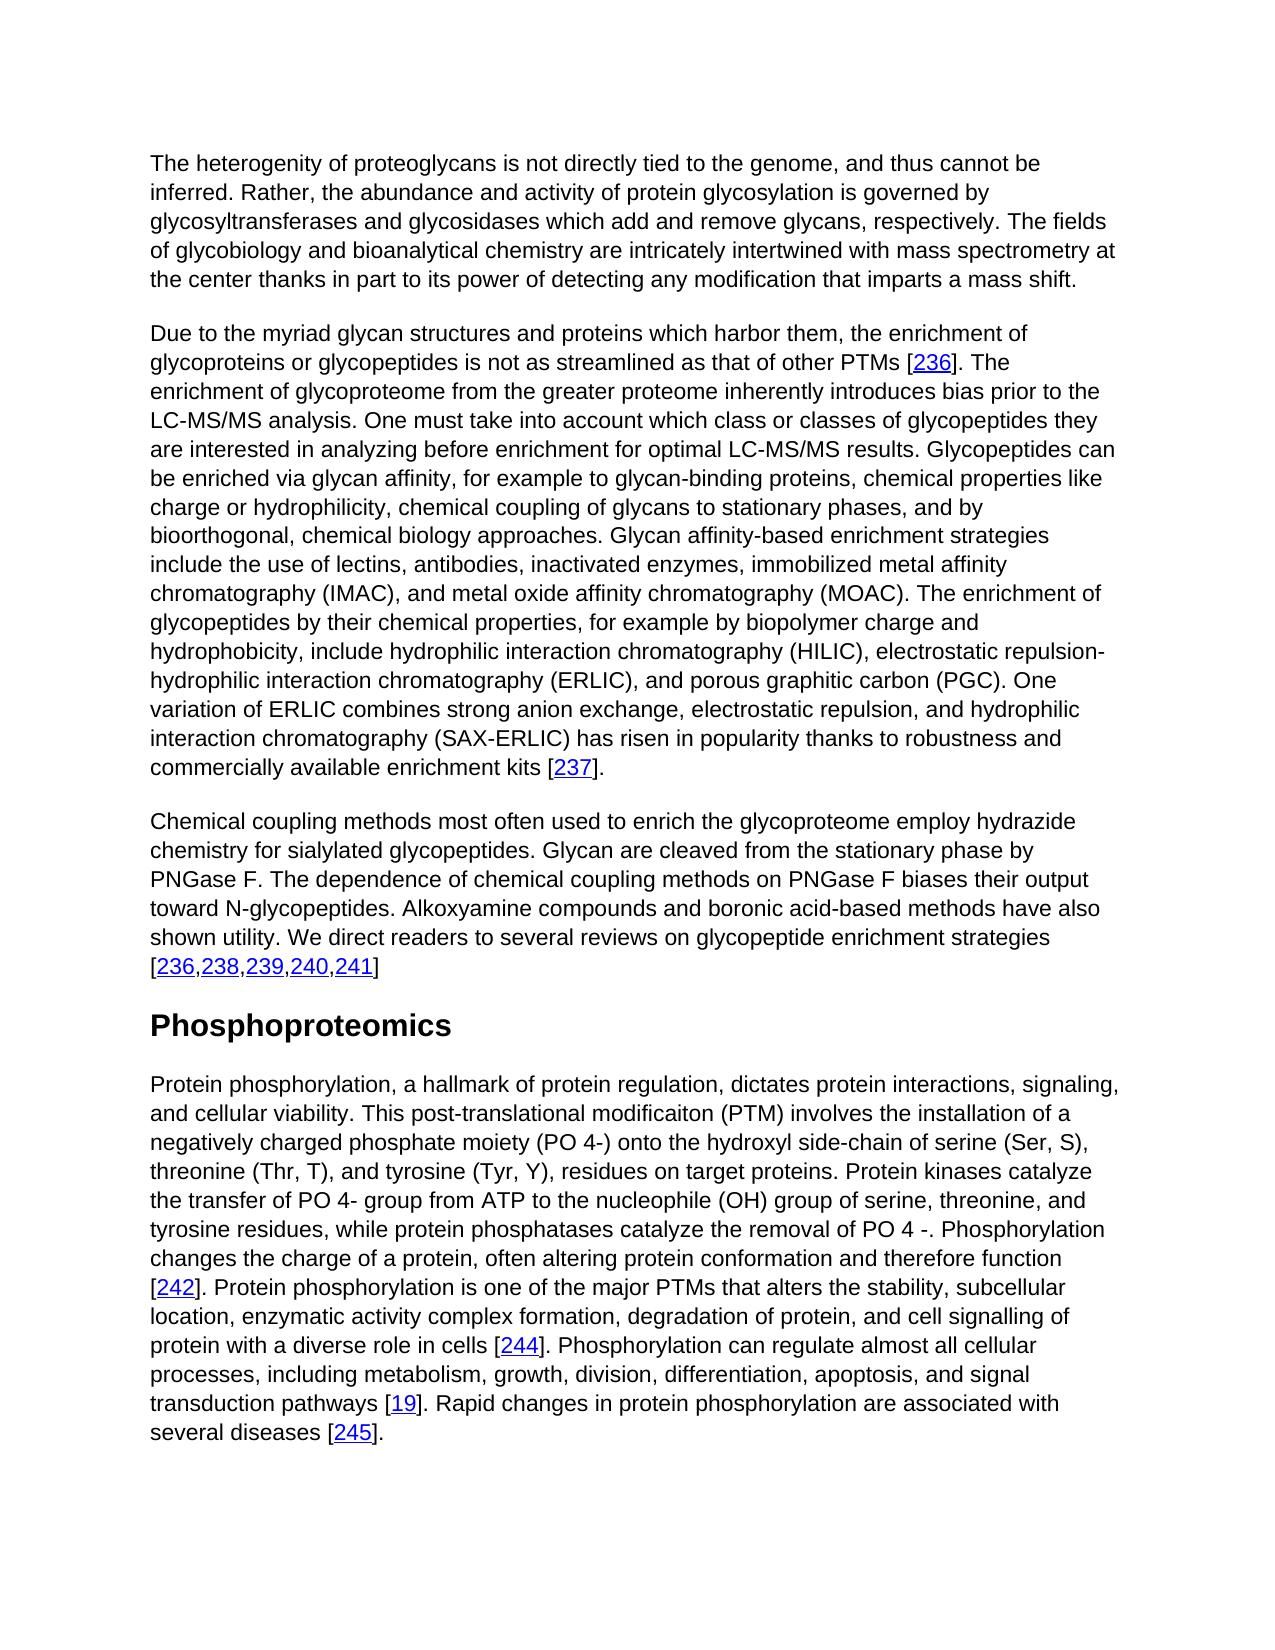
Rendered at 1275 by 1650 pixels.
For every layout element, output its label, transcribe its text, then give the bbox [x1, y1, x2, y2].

text Chemical coupling methods most often used to enrich the glycoproteome employ hydrazide chemistry for sialylated glycopeptides. Glycan are cleaved from the stationary phase by PNGase F. The dependence of chemical coupling methods on PNGase F biases their output toward N-glycopeptides. Alkoxyamine compounds and boronic acid-based methods have also shown utility. We direct readers to several reviews on glycopeptide enrichment strategies [236,238,239,240,241] [150, 808, 1125, 979]
subtitle Phosphoproteomics [150, 1007, 1125, 1043]
text Due to the myriad glycan structures and proteins which harbor them, the enrichment of glycoproteins or glycopeptides is not as streamlined as that of other PTMs [236]. The enrichment of glycoproteome from the greater proteome inherently introduces bias prior to the LC-MS/MS analysis. One must take into account which class or classes of glycopeptides they are interested in analyzing before enrichment for optimal LC-MS/MS results. Glycopeptides can be enriched via glycan affinity, for example to glycan-binding proteins, chemical properties like charge or hydrophilicity, chemical coupling of glycans to stationary phases, and by bioorthogonal, chemical biology approaches. Glycan affinity-based enrichment strategies include the use of lectins, antibodies, inactivated enzymes, immobilized metal affinity chromatography (IMAC), and metal oxide affinity chromatography (MOAC). The enrichment of glycopeptides by their chemical properties, for example by biopolymer charge and hydrophobicity, include hydrophilic interaction chromatography (HILIC), electrostatic repulsion-hydrophilic interaction chromatography (ERLIC), and porous graphitic carbon (PGC). One variation of ERLIC combines strong anion exchange, electrostatic repulsion, and hydrophilic interaction chromatography (SAX-ERLIC) has risen in popularity thanks to robustness and commercially available enrichment kits [237]. [150, 320, 1125, 781]
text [150, 150, 1125, 292]
text Protein phosphorylation, a hallmark of protein regulation, dictates protein interactions, signaling, and cellular viability. This post-translational modificaiton (PTM) involves the installation of a negatively charged phosphate moiety (PO 4-) onto the hydroxyl side-chain of serine (Ser, S), threonine (Thr, T), and tyrosine (Tyr, Y), residues on target proteins. Protein kinases catalyze the transfer of PO 4- group from ATP to the nucleophile (OH) group of serine, threonine, and tyrosine residues, while protein phosphatases catalyze the removal of PO 4 -. Phosphorylation changes the charge of a protein, often altering protein conformation and therefore function [242]. Protein phosphorylation is one of the major PTMs that alters the stability, subcellular location, enzymatic activity complex formation, degradation of protein, and cell signalling of protein with a diverse role in cells [244]. Phosphorylation can regulate almost all cellular processes, including metabolism, growth, division, differentiation, apoptosis, and signal transduction pathways [19]. Rapid changes in protein phosphorylation are associated with several diseases [245]. [150, 1071, 1125, 1445]
